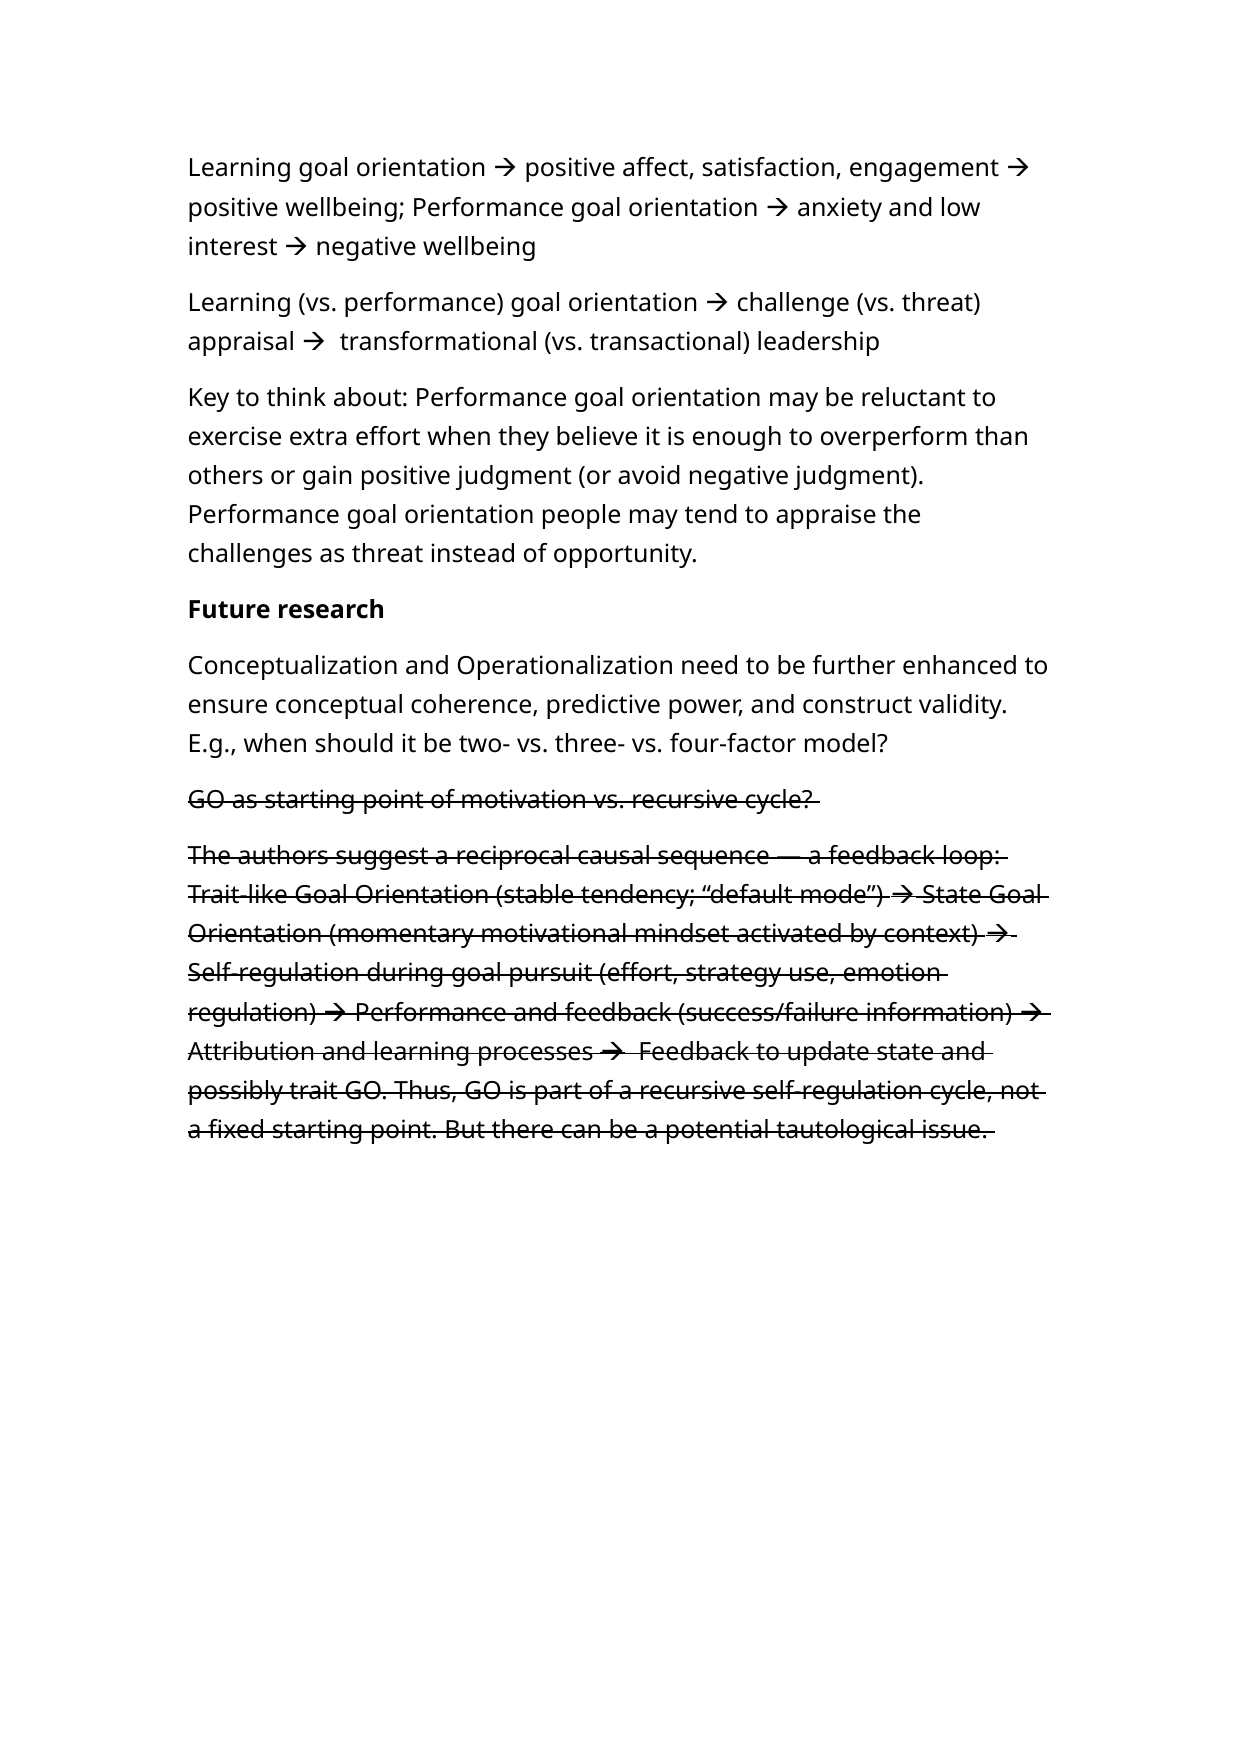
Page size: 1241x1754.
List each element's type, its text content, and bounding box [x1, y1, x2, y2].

text Future research [187, 592, 1053, 626]
text Learning goal orientation positive affect, satisfaction, engagement positive wellbeing; Performance goal orientation anxiety and low interest negative wellbeing [187, 150, 1053, 262]
text Learning (vs. performance) goal orientation challenge (vs. threat) appraisal transformational (vs. transactional) leadership [187, 284, 1053, 357]
text Conceptualization and Operationalization need to be further enhanced to ensure conceptual coherence, predictive power, and construct validity. E.g., when should it be two- vs. three- vs. four-factor model? [187, 647, 1053, 760]
text Key to think about: Performance goal orientation may be reluctant to exercise extra effort when they believe it is enough to overperform than others or gain positive judgment (or avoid negative judgment). Performance goal orientation people may tend to appraise the challenges as threat instead of opportunity. [187, 379, 1053, 570]
text GO as starting point of motivation vs. recursive cycle? [187, 782, 1053, 816]
text The authors suggest a reciprocal causal sequence — a feedback loop: Trait-like Goal Orientation (stable tendency; “default mode”) State Goal Orientation (momentary motivational mindset activated by context) Self-regulation during goal pursuit (effort, strategy use, emotion regulation) Performance and feedback (success/failure information) Attribution and learning processes Feedback to update state and possibly trait GO. Thus, GO is part of a recursive self-regulation cycle, not a fixed starting point. But there can be a potential tautological issue. [187, 837, 1053, 1146]
